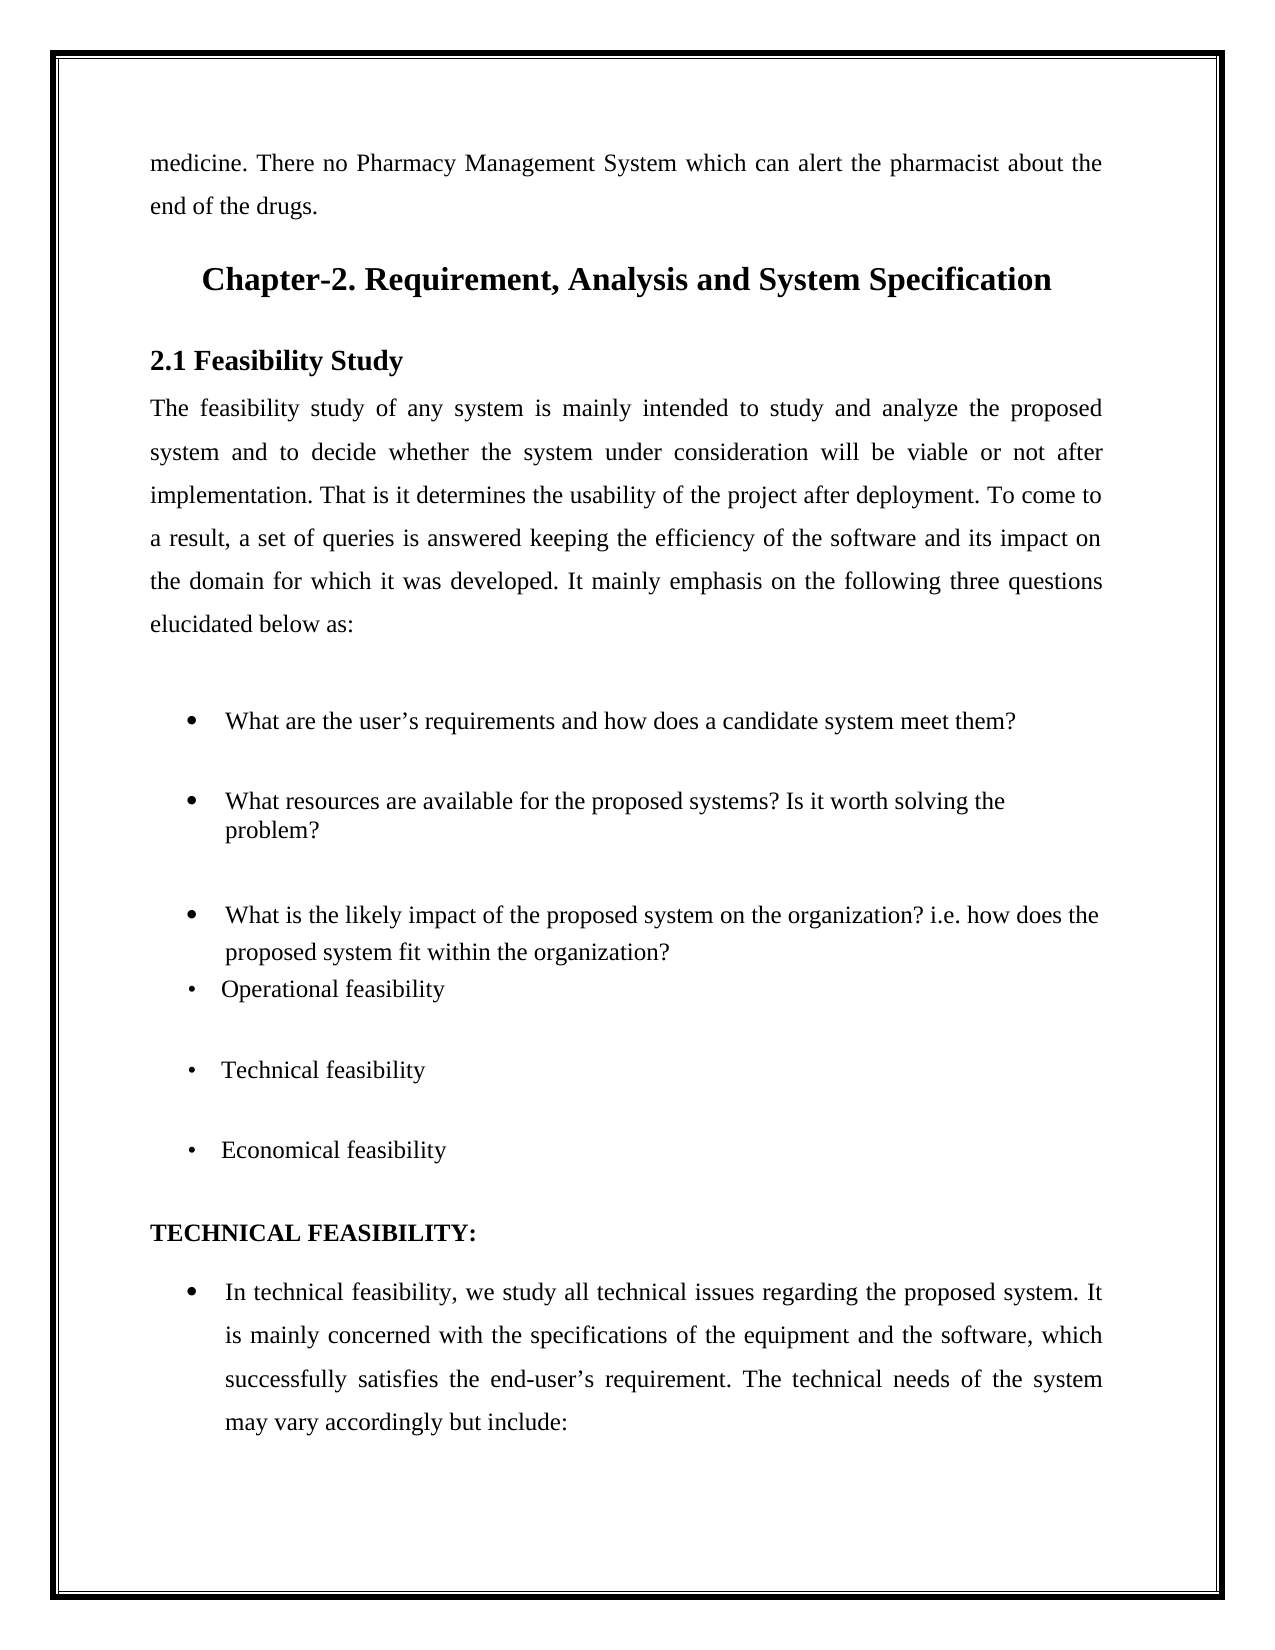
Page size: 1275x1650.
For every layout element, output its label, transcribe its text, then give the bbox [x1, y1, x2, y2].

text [150, 176, 1103, 219]
list Technical feasibility [187, 1055, 1103, 1084]
subtitle 2.1 Feasibility Study [150, 343, 1103, 377]
list Operational feasibility [187, 974, 1103, 1003]
subtitle Chapter-2. Requirement, Analysis and System Specification [150, 259, 1103, 297]
list Economical feasibility [187, 1136, 1103, 1164]
list In technical feasibility, we study all technical issues regarding the proposed system. It is mainly concerned with the specifications of the equipment and the software, which successfully satisfies the end-user’s requirement. The technical needs of the system may vary accordingly but include: [187, 1277, 1103, 1436]
text The feasibility study of any system is mainly intended to study and analyze the proposed system and to decide whether the system under consideration will be viable or not after implementation. That is it determines the usability of the project after deployment. To come to a result, a set of queries is answered keeping the efficiency of the software and its impact on the domain for which it was developed. It mainly emphasis on the following three questions elucidated below as: [150, 393, 1103, 638]
list What resources are available for the proposed systems? Is it worth solving the problem? [187, 786, 1103, 843]
list What are the user’s requirements and how does a candidate system meet them? [187, 706, 1103, 735]
list What is the likely impact of the proposed system on the organization? i.e. how does the proposed system fit within the organization? [187, 900, 1103, 966]
text TECHNICAL FEASIBILITY: [150, 1218, 1103, 1246]
